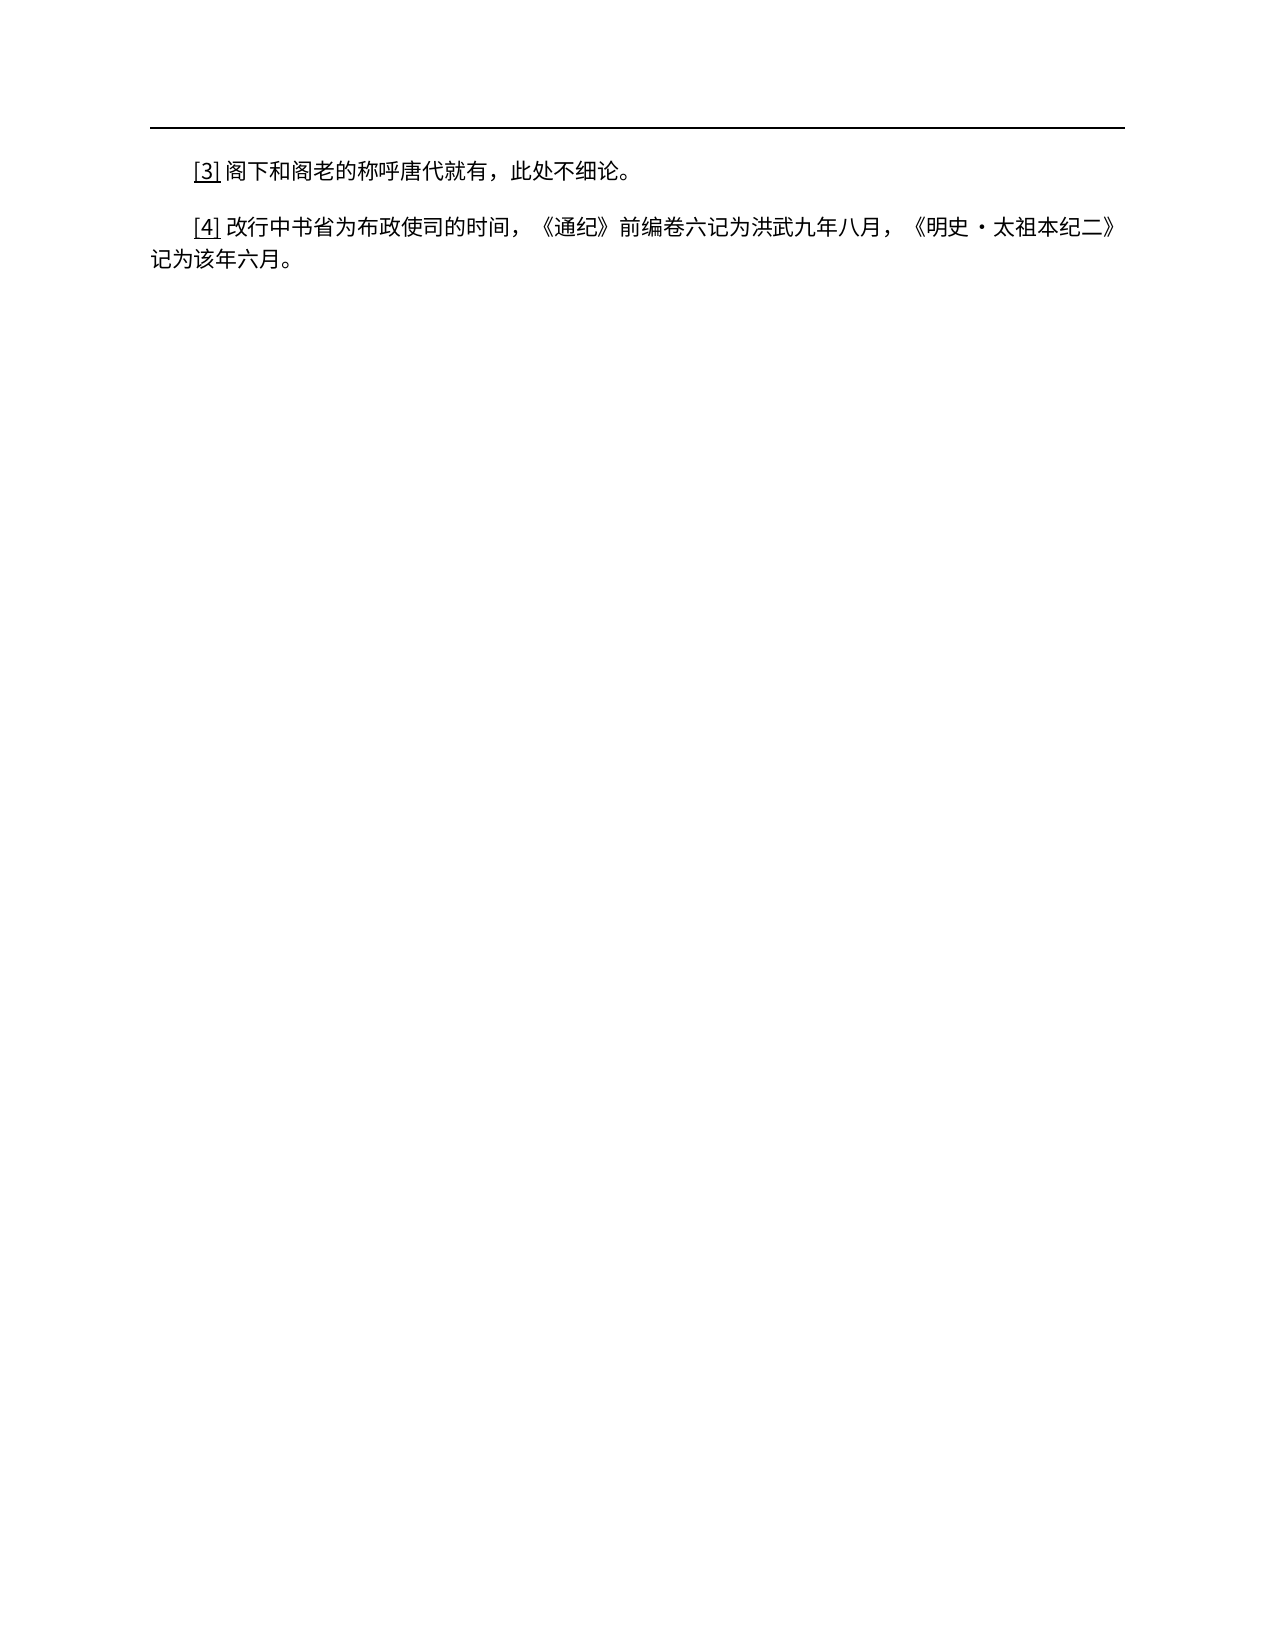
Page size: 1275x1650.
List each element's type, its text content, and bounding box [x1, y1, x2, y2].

text [3] 阁下和阁老的称呼唐代就有，此处不细论。​​​​​​​​​ [150, 154, 1125, 185]
text [4] 改行中书省为布政使司的时间，《通纪》前编卷六记为洪武九年八月，《明史·太祖本纪二》记为该年六月。​​​​​​​​​ [150, 210, 1125, 274]
